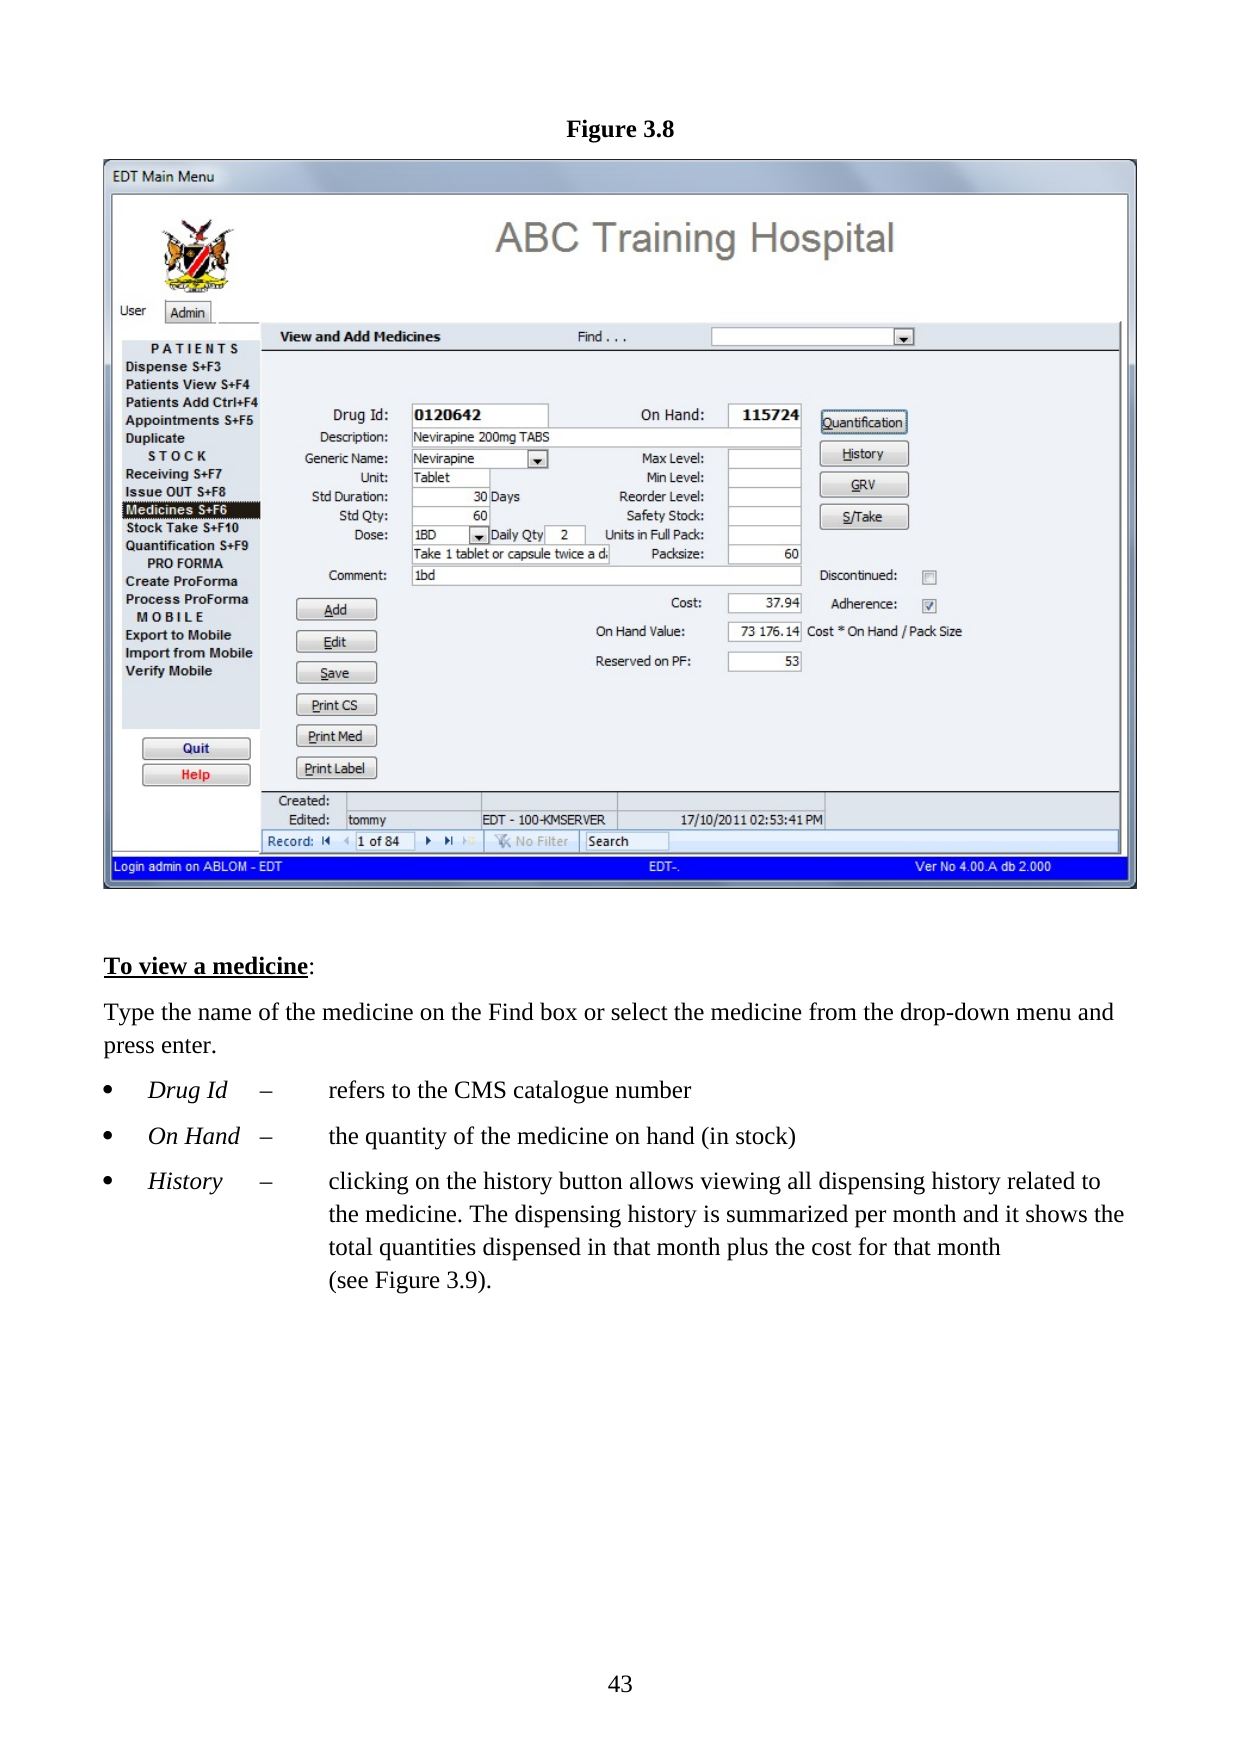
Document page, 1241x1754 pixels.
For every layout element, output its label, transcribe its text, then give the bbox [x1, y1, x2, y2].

text Type the name of the medicine on the Find box or select the medicine from the drop-down menu and press enter. [103, 997, 1137, 1059]
picture [103, 159, 1137, 889]
list Drug Id – refers to the CMS catalogue number [103, 1075, 1137, 1104]
list On Hand – the quantity of the medicine on hand (in stock) [103, 1121, 1137, 1150]
text Figure 3.8 [103, 114, 1137, 143]
list History – clicking on the history button allows viewing all dispensing history related to the medicine. The dispensing history is summarized per month and it shows the total quantities dispensed in that month plus the cost for that month (see Figure 3.9). [103, 1166, 1137, 1294]
text To view a medicine: [103, 951, 1137, 980]
